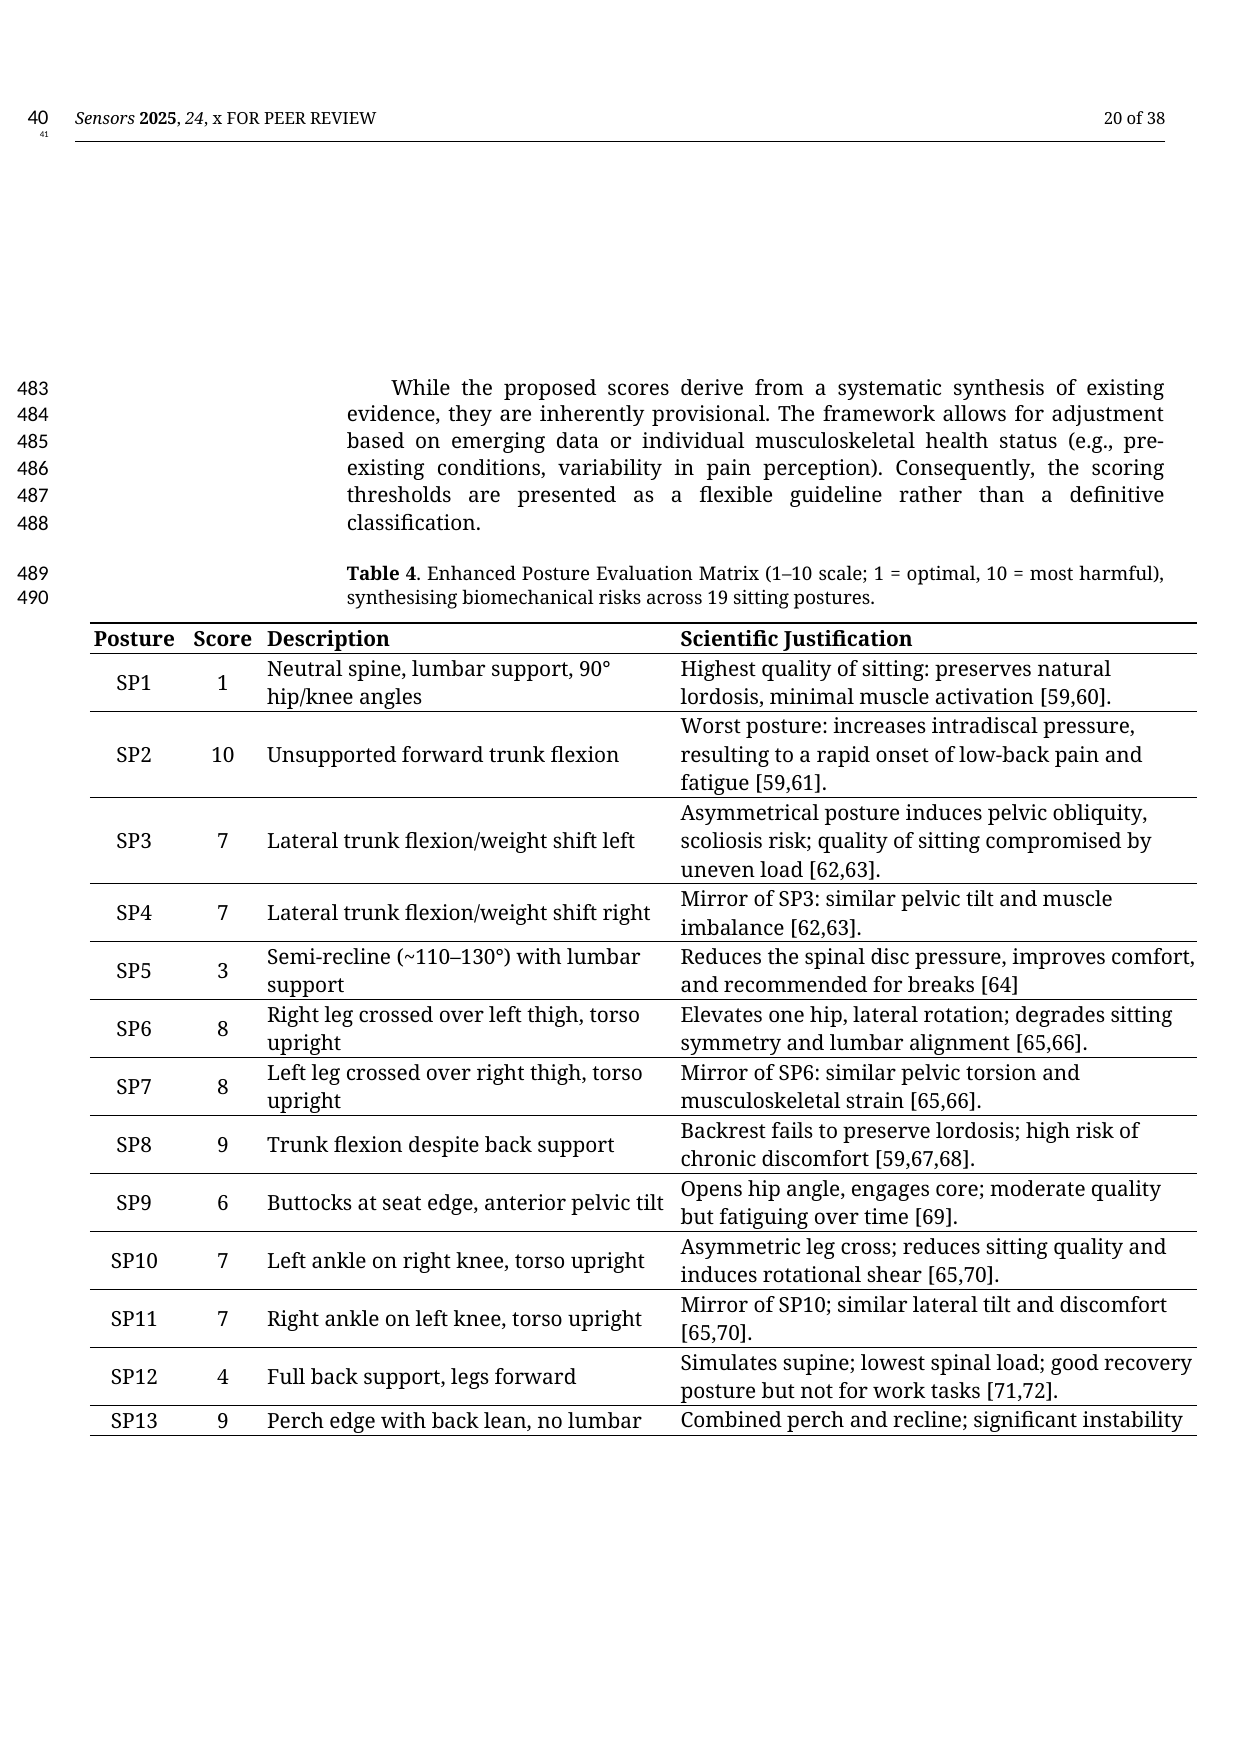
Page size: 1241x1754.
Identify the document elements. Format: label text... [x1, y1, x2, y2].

table_header Description [267, 624, 680, 653]
table_cell Buttocks at seat edge, anterior pelvic tilt [267, 1174, 680, 1231]
table_cell 7 [178, 1232, 267, 1289]
table_cell Asymmetric leg cross; reduces sitting quality and induces rotational shear [65,70]. [680, 1232, 1197, 1289]
table_cell Trunk flexion despite back support [267, 1116, 680, 1173]
table_cell 7 [178, 884, 267, 941]
table_cell Left leg crossed over right thigh, torso upright [267, 1058, 680, 1115]
table_cell 6 [178, 1174, 267, 1231]
table_cell 8 [178, 1058, 267, 1115]
table_cell Asymmetrical posture induces pelvic obliquity, scoliosis risk; quality of sitting compromised by uneven load [62,63]. [680, 798, 1197, 883]
table_cell SP6 [90, 1000, 178, 1057]
table_cell Unsupported forward trunk flexion [267, 712, 680, 797]
table_cell 4 [178, 1348, 267, 1404]
table_cell SP11 [90, 1290, 178, 1347]
table_cell Mirror of SP3: similar pelvic tilt and muscle imbalance [62,63]. [680, 884, 1197, 941]
table_header Score [178, 624, 267, 653]
table_cell Worst posture: increases intradiscal pressure, resulting to a rapid onset of low-back pain and fatigue [59,61]. [680, 712, 1197, 797]
table_cell Simulates supine; lowest spinal load; good recovery posture but not for work tasks [71,72]. [680, 1348, 1197, 1404]
text While the proposed scores derive from a systematic synthesis of existing evidence, they are inherently provisional. The framework allows for adjustment based on emerging data or individual musculoskeletal health status (e.g., pre-existing conditions, variability in pain perception). Consequently, the scoring thresholds are presented as a flexible guideline rather than a definitive classification. [347, 374, 1165, 536]
table_cell SP13 [90, 1406, 178, 1435]
table_cell SP12 [90, 1348, 178, 1404]
table_cell SP10 [90, 1232, 178, 1289]
table_cell Highest quality of sitting: preserves natural lordosis, minimal muscle activation [59,60]. [680, 654, 1197, 711]
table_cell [680, 1406, 1197, 1435]
table_cell SP4 [90, 884, 178, 941]
table_cell SP3 [90, 798, 178, 883]
table_cell SP1 [90, 654, 178, 711]
table_cell 9 [178, 1116, 267, 1173]
table_cell Opens hip angle, engages core; moderate quality but fatiguing over time [69]. [680, 1174, 1197, 1231]
table_cell Reduces the spinal disc pressure, improves comfort, and recommended for breaks [64] [680, 942, 1197, 999]
table_cell Mirror of SP6: similar pelvic torsion and musculoskeletal strain [65,66]. [680, 1058, 1197, 1115]
table_header Scientific Justification [680, 624, 1197, 653]
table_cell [267, 1406, 680, 1435]
table_cell SP7 [90, 1058, 178, 1115]
table_cell Elevates one hip, lateral rotation; degrades sitting symmetry and lumbar alignment [65,66]. [680, 1000, 1197, 1057]
table_cell Semi-recline (~110–130°) with lumbar support [267, 942, 680, 999]
table_cell Right leg crossed over left thigh, torso upright [267, 1000, 680, 1057]
table_cell 1 [178, 654, 267, 711]
table_cell 10 [178, 712, 267, 797]
table_cell Right ankle on left knee, torso upright [267, 1290, 680, 1347]
table_cell SP2 [90, 712, 178, 797]
table_cell 3 [178, 942, 267, 999]
table_cell 8 [178, 1000, 267, 1057]
table_cell Mirror of SP10; similar lateral tilt and discomfort [65,70]. [680, 1290, 1197, 1347]
table_cell Full back support, legs forward [267, 1348, 680, 1404]
table_cell Lateral trunk flexion/weight shift right [267, 884, 680, 941]
table_cell Neutral spine, lumbar support, 90° hip/knee angles [267, 654, 680, 711]
table_cell SP9 [90, 1174, 178, 1231]
text Table 4. Enhanced Posture Evaluation Matrix (1–10 scale; 1 = optimal, 10 = most harmful), synthesising biomechanical risks across 19 sitting postures. [347, 561, 1165, 609]
table_cell Backrest fails to preserve lordosis; high risk of chronic discomfort [59,67,68]. [680, 1116, 1197, 1173]
table_cell 9 [178, 1406, 267, 1435]
table_cell Lateral trunk flexion/weight shift left [267, 798, 680, 883]
table_cell Left ankle on right knee, torso upright [267, 1232, 680, 1289]
table_cell SP8 [90, 1116, 178, 1173]
table_header Posture [90, 624, 178, 653]
table_cell SP5 [90, 942, 178, 999]
table_cell 7 [178, 798, 267, 883]
table_cell 7 [178, 1290, 267, 1347]
